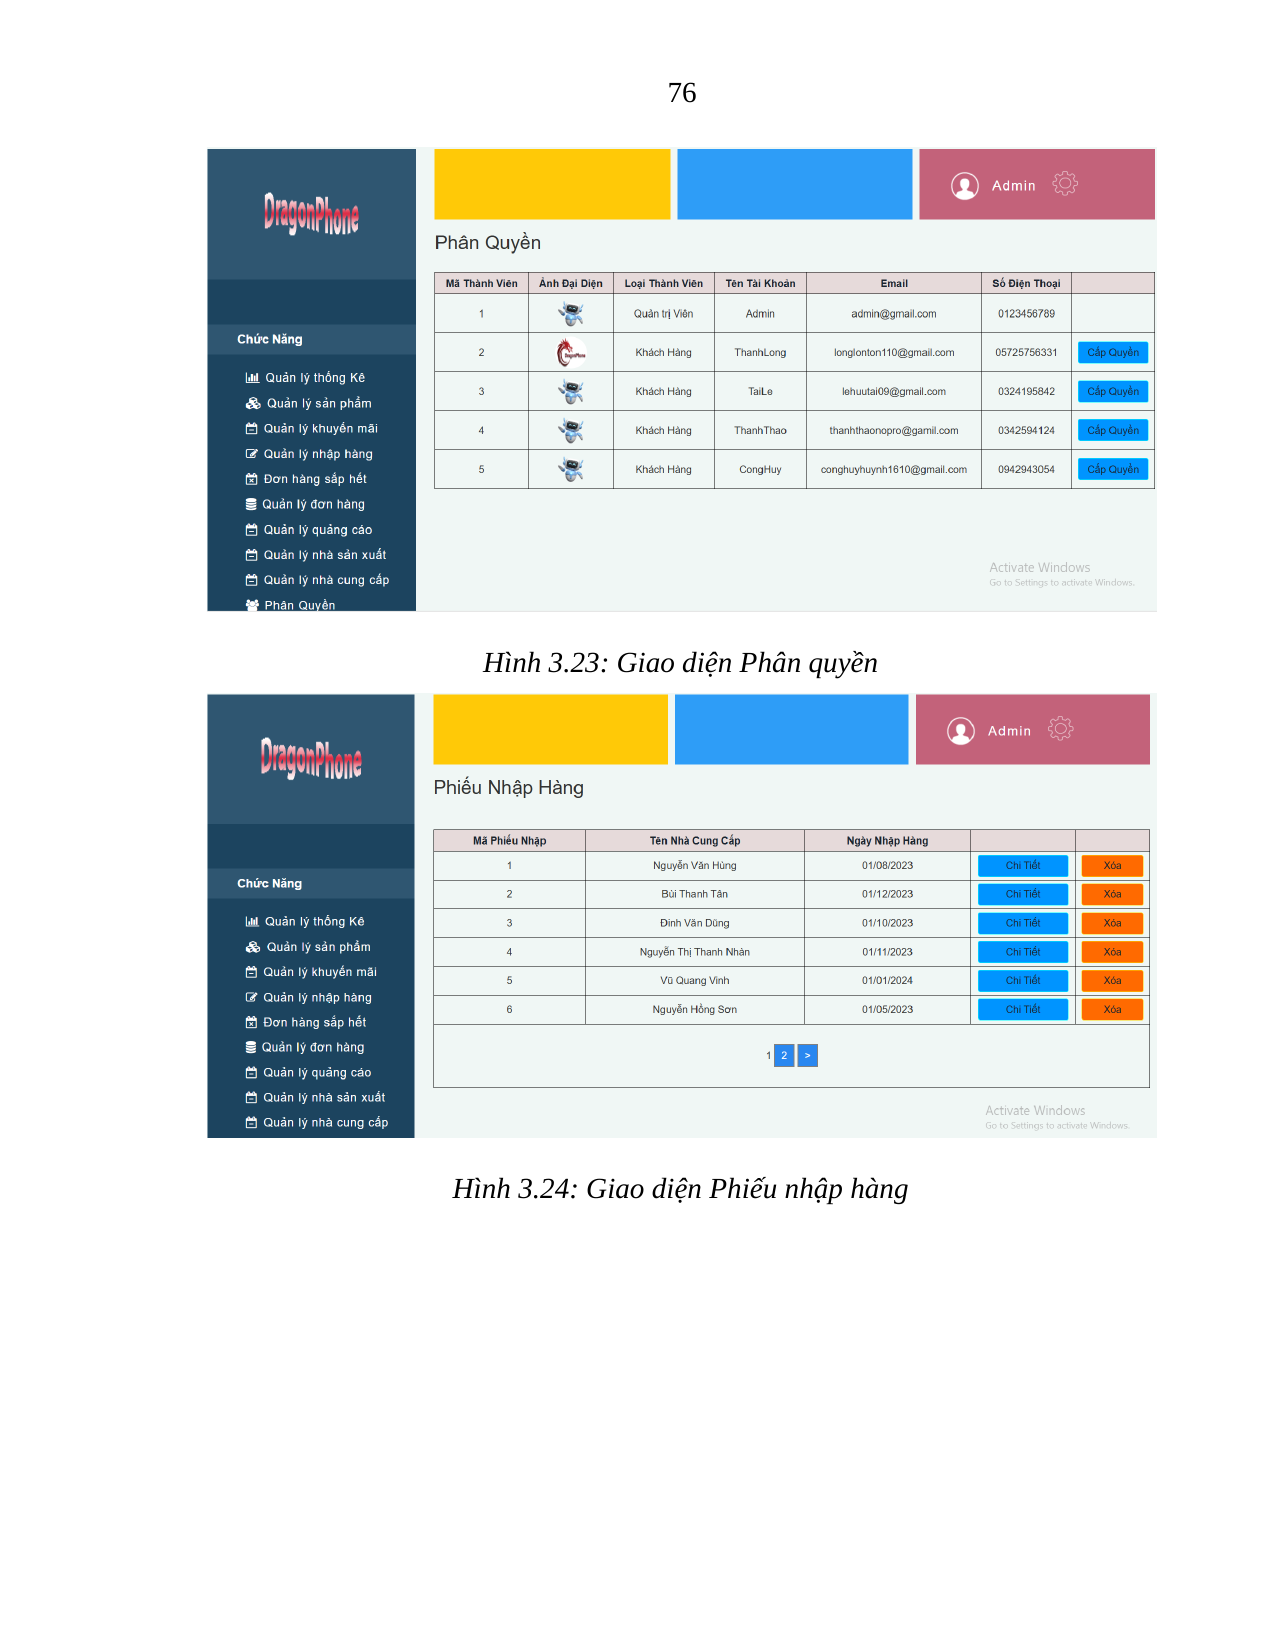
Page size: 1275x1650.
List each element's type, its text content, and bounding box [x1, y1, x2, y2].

picture [206, 693, 1157, 1138]
text Hình 3.24: Giao diện Phiếu nhập hàng [207, 1171, 1157, 1204]
picture [206, 147, 1157, 612]
text Hình 3.23: Giao diện Phân quyền [207, 645, 1157, 678]
